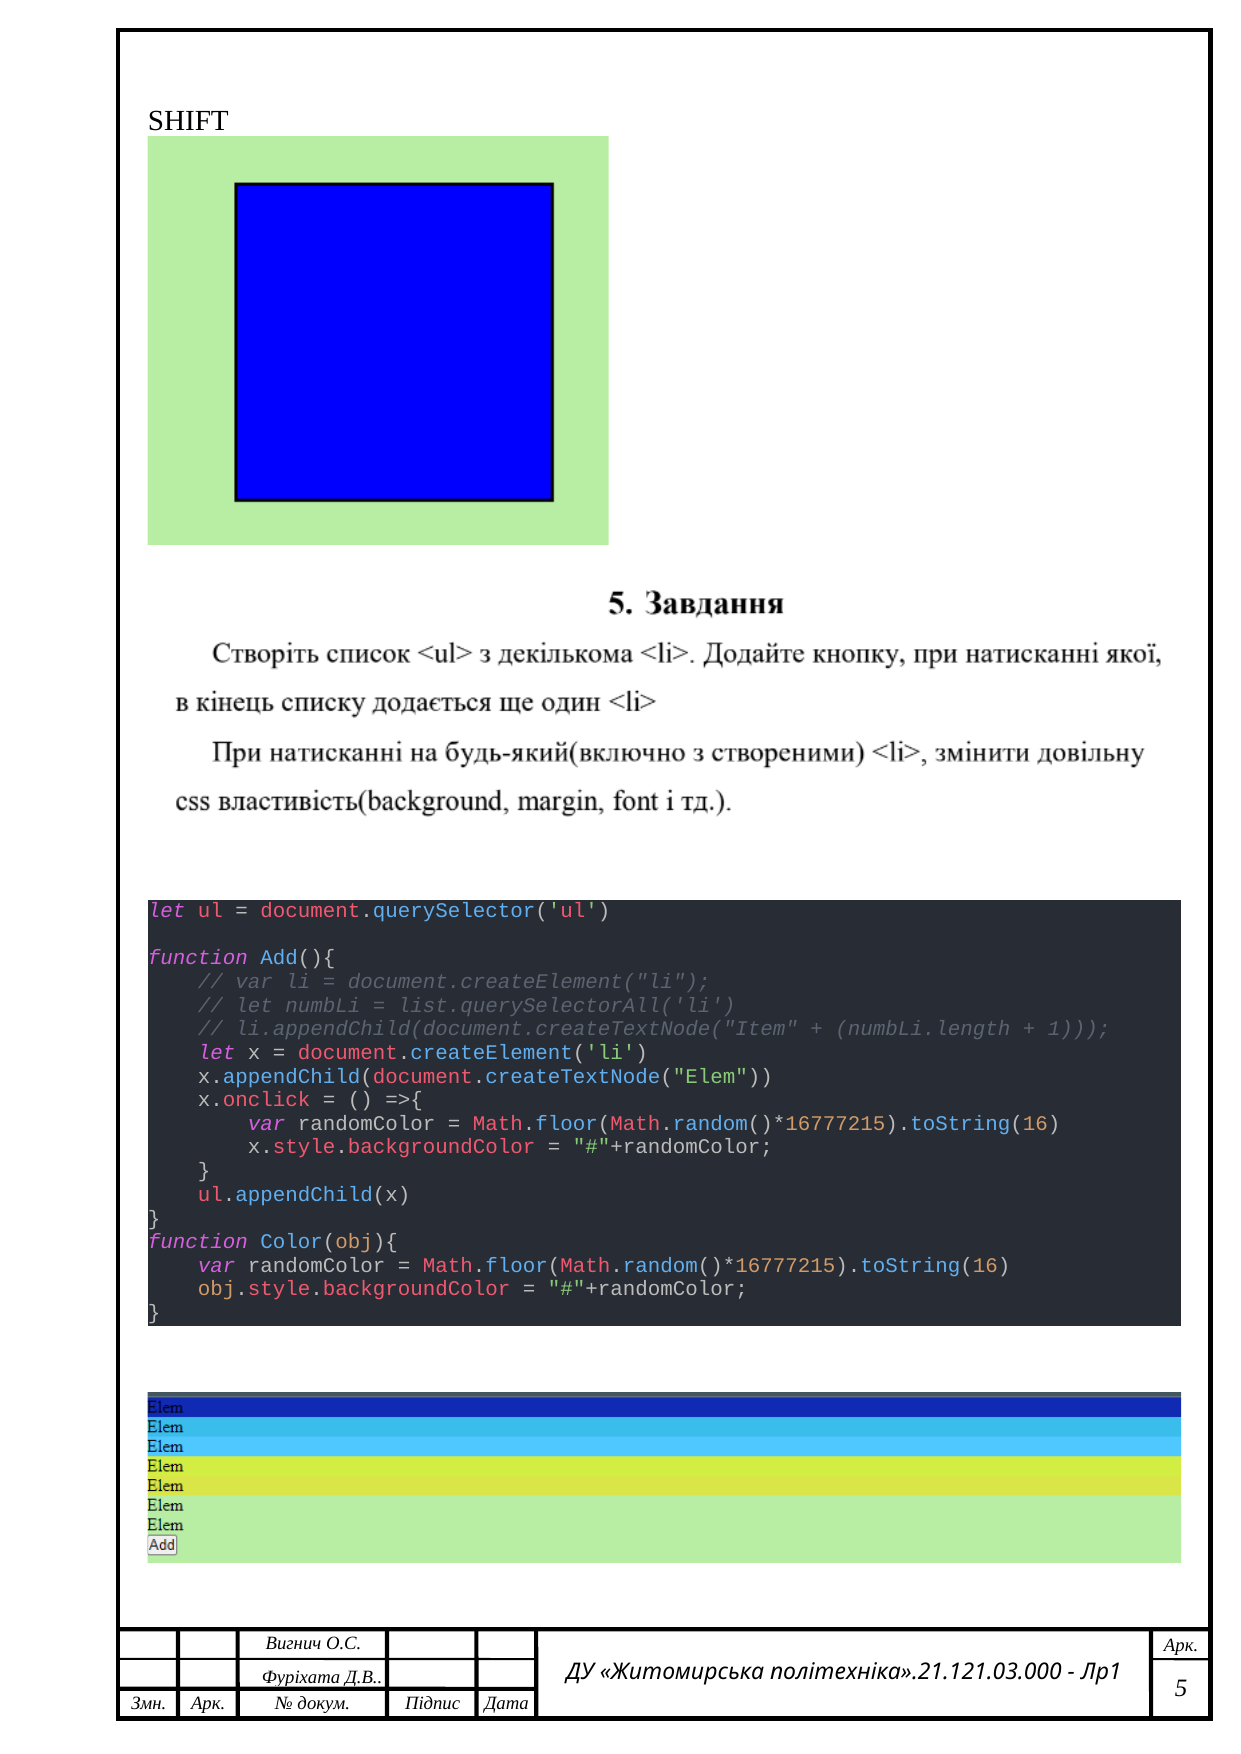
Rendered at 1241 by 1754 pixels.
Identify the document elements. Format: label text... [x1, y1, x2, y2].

picture [147, 136, 1182, 833]
picture [147, 1392, 1182, 1563]
text let ul = document.querySelector('ul') function Add(){ // var li = document.createElement("li"); // let numbLi = list.querySelectorAll('li') // li.appendChild(document.createTextNode("Item" + (numbLi.length + 1))); let x = document.createElement('li') x.appendChild(document.createTextNode("Elem")) x.onclick = () =>{ var randomColor = Math.floor(Math.random()*16777215).toString(16) x.style.backgroundColor = "#"+randomColor; } ul.appendChild(x) } function Color(obj){ var randomColor = Math.floor(Math.random()*16777215).toString(16) obj.style.backgroundColor = "#"+randomColor; } [148, 900, 1181, 1326]
text SHIFT [148, 103, 1181, 136]
